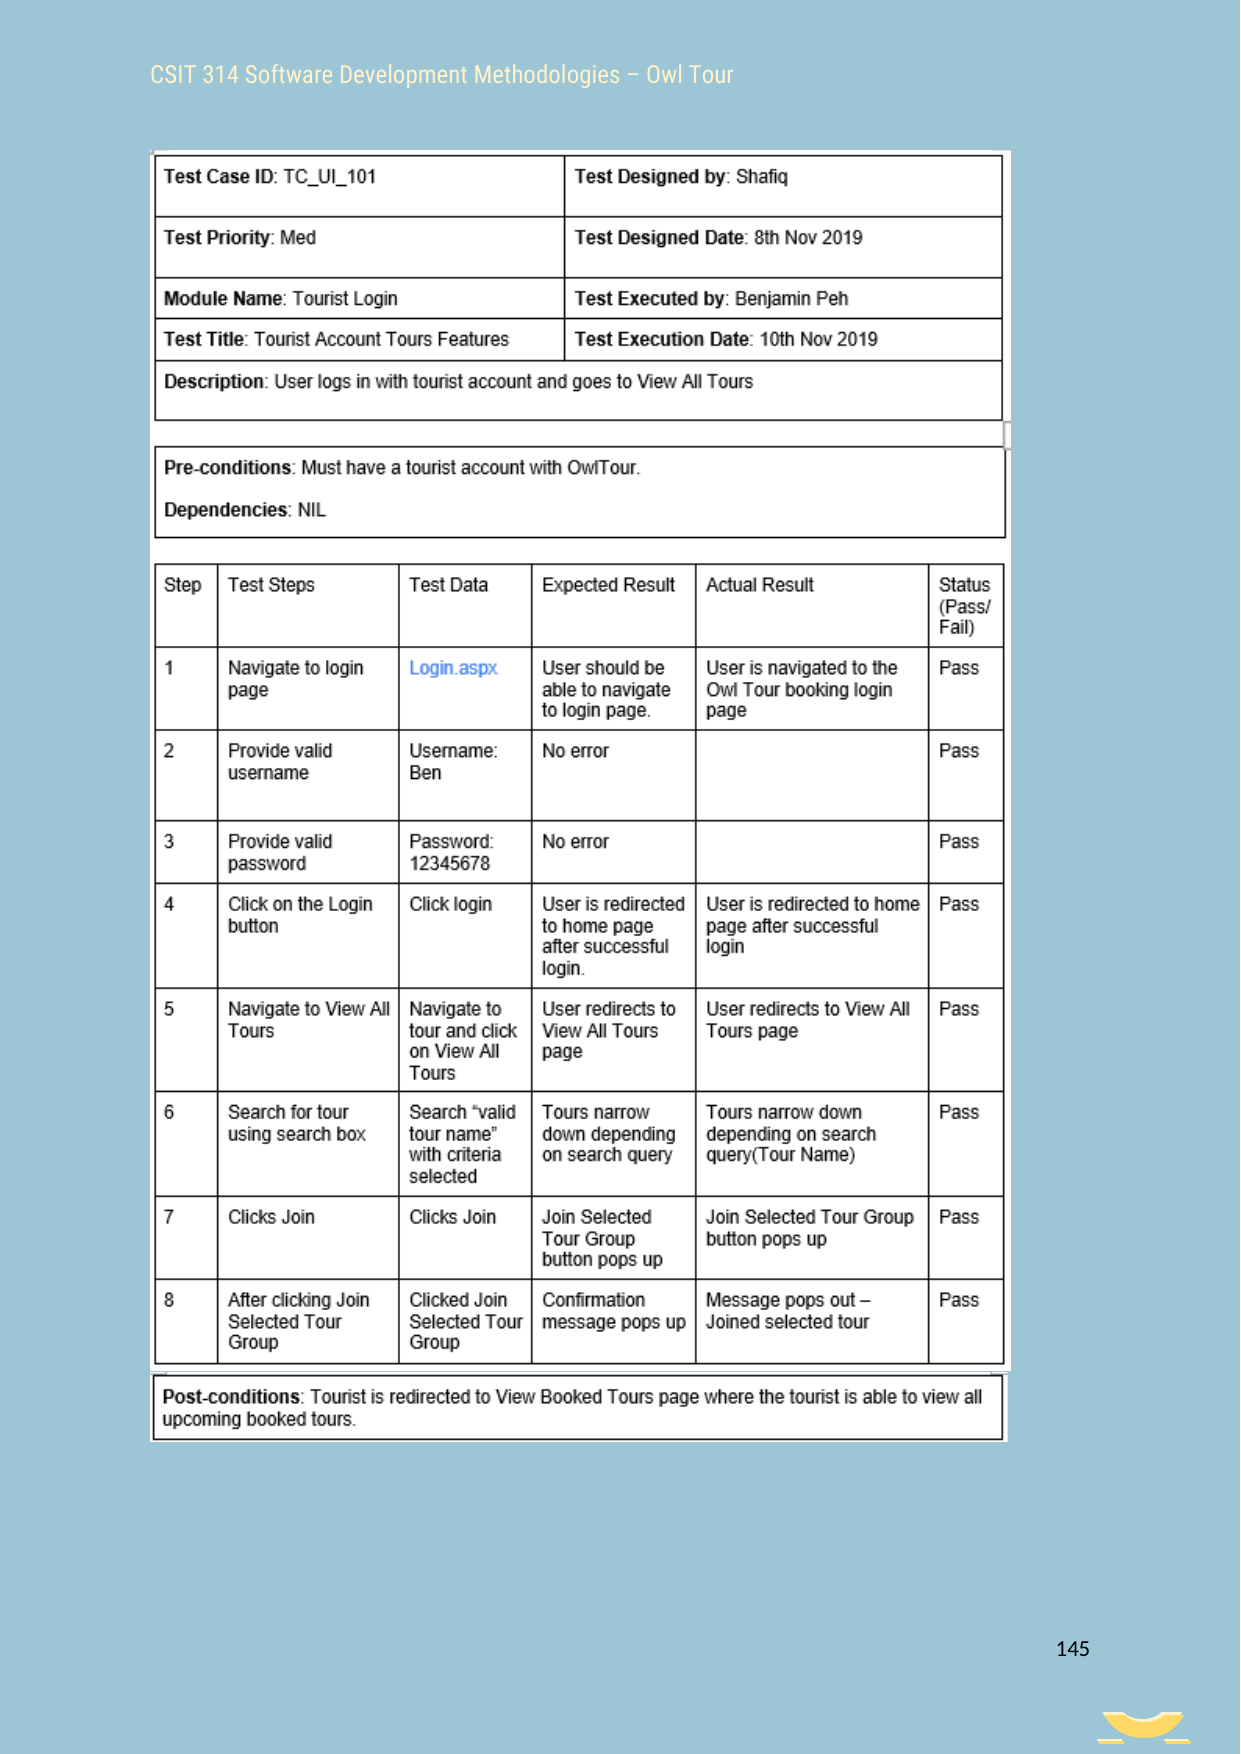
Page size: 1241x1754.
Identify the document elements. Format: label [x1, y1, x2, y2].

picture [150, 1372, 1008, 1442]
picture [150, 150, 1011, 1371]
